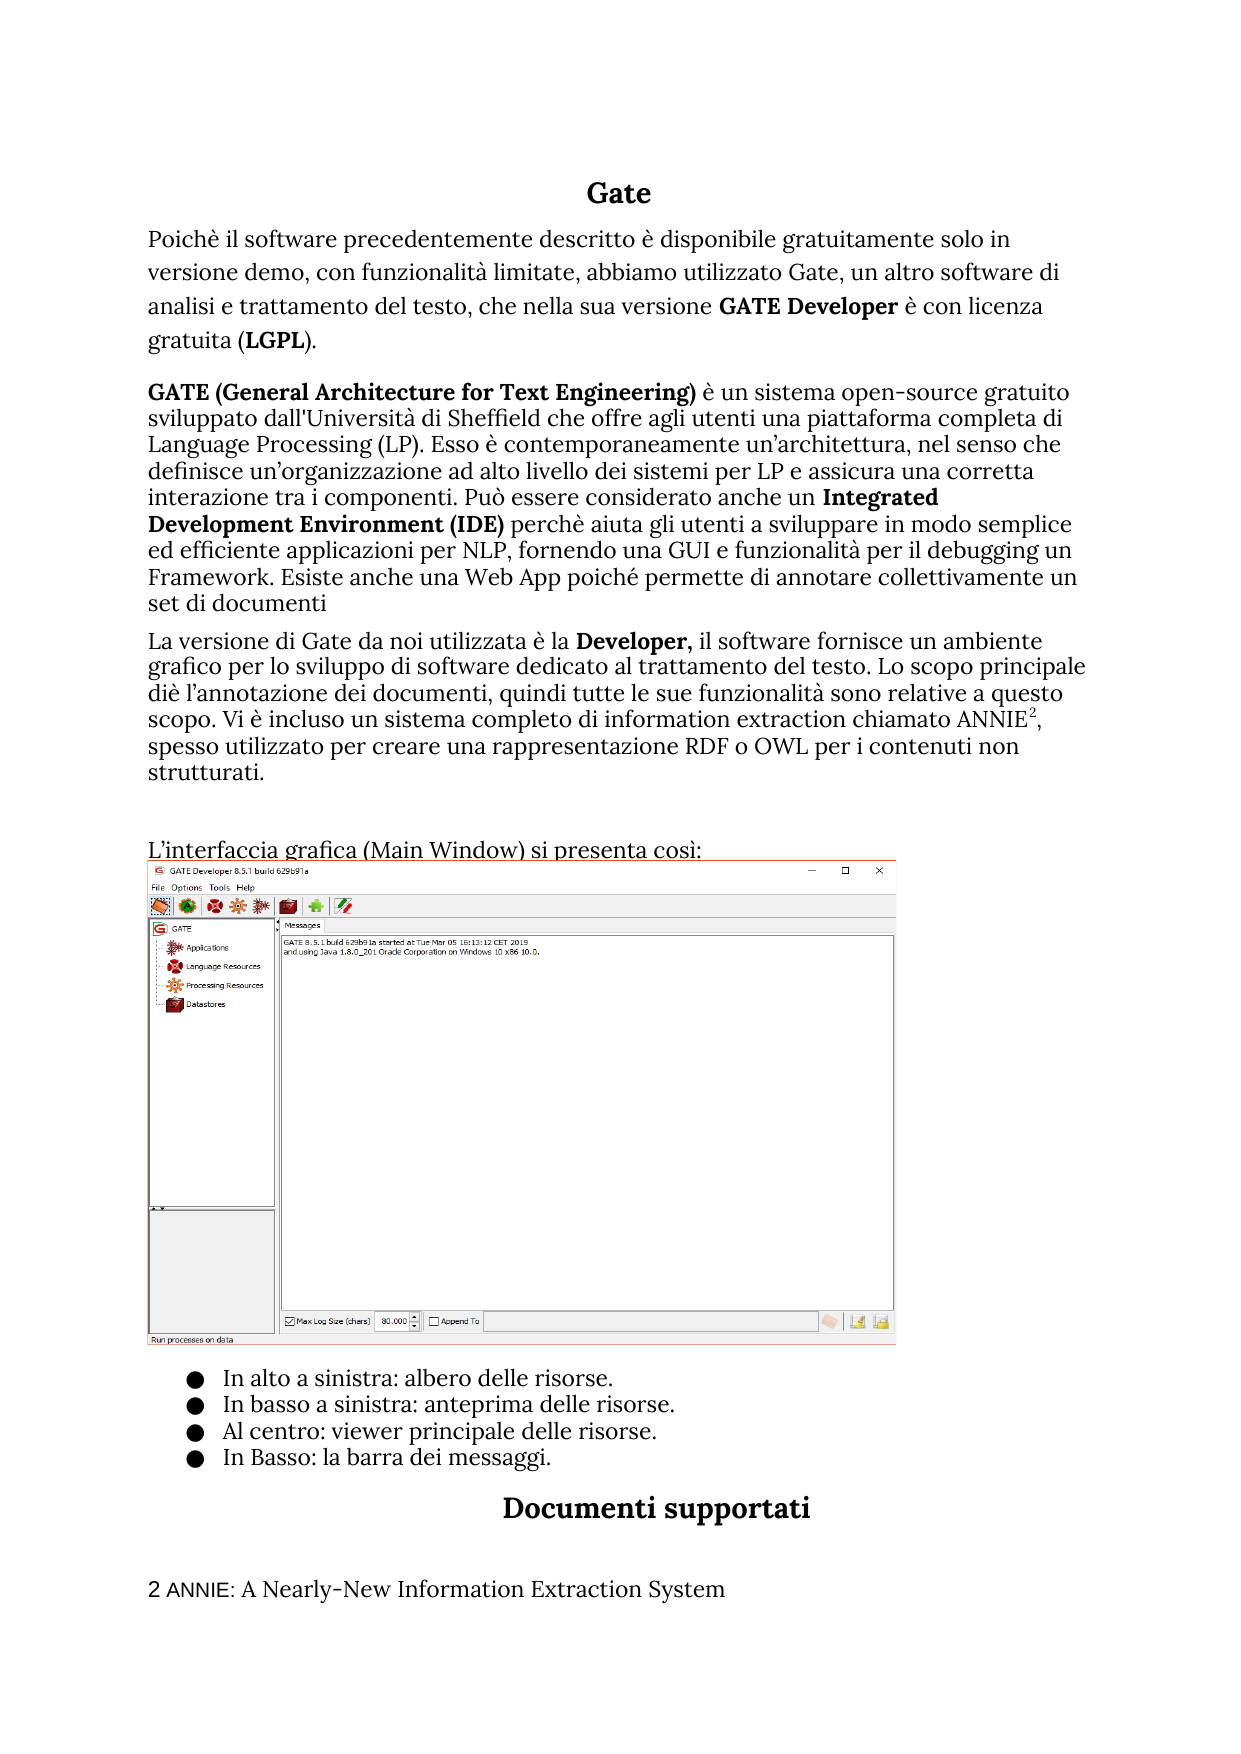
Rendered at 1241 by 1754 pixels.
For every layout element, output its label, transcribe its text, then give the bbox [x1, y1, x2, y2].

text La versione di Gate da noi utilizzata è la Developer, il software fornisce un ambiente grafico per lo sviluppo di software dedicato al trattamento del testo. Lo scopo principale diè l’annotazione dei documenti, quindi tutte le sue funzionalità sono relative a questo scopo. Vi è incluso un sistema completo di information extraction chiamato ANNIE, spesso utilizzato per creare una rappresentazione RDF o OWL per i contenuti non strutturati. [148, 628, 1090, 787]
text Poichè il software precedentemente descritto è disponibile gratuitamente solo in versione demo, con funzionalità limitate, abbiamo utilizzato Gate, un altro software di analisi e trattamento del testo, che nella sua versione GATE Developer è con licenza gratuita (LGPL). [148, 224, 1090, 354]
text GATE (General Architecture for Text Engineering) è un sistema open-source gratuito sviluppato dall'Università di Sheffield che offre agli utenti una piattaforma completa di Language Processing (LP). Esso è contemporaneamente un’architettura, nel senso che definisce un’organizzazione ad alto livello dei sistemi per LP e assicura una corretta interazione tra i componenti. Può essere considerato anche un Integrated Development Environment (IDE) perchè aiuta gli utenti a sviluppare in modo semplice ed efficiente applicazioni per NLP, fornendo una GUI e funzionalità per il debugging un Framework. Esiste anche una Web App poiché permette di annotare collettivamente un set di documenti [148, 380, 1090, 618]
list Al centro: viewer principale delle risorse. [185, 1418, 1090, 1444]
list In Basso: la barra dei messaggi. [185, 1444, 1090, 1471]
list In basso a sinistra: anteprima delle risorse. [185, 1392, 1090, 1418]
text Documenti supportati [148, 1492, 1090, 1525]
subtitle Gate [148, 174, 1090, 211]
picture [147, 860, 897, 1345]
list In alto a sinistra: albero delle risorse. [185, 1365, 1090, 1392]
